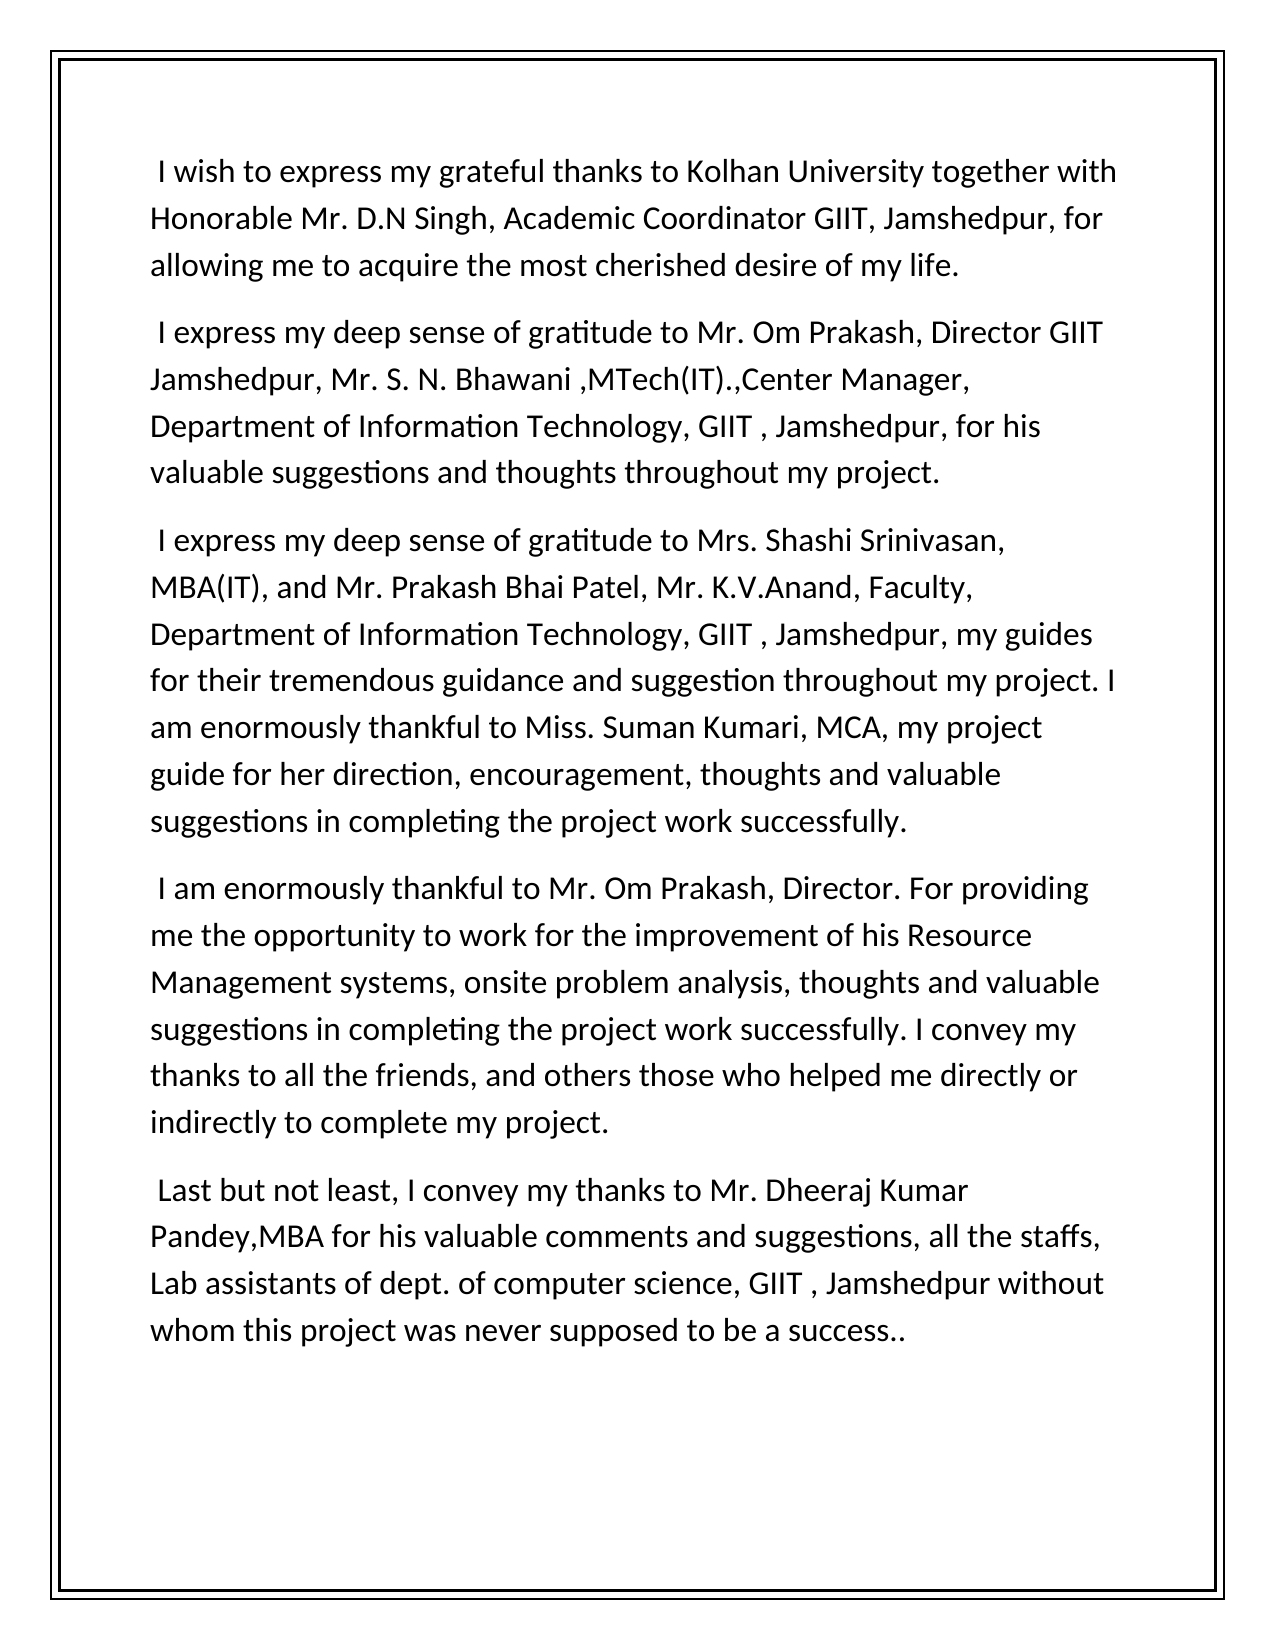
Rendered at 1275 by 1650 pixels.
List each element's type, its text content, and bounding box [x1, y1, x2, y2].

text I express my deep sense of gratitude to Mrs. Shashi Srinivasan, MBA(IT), and Mr. Prakash Bhai Patel, Mr. K.V.Anand, Faculty, Department of Information Technology, GIIT , Jamshedpur, my guides for their tremendous guidance and suggestion throughout my project. I am enormously thankful to Miss. Suman Kumari, MCA, my project guide for her direction, encouragement, thoughts and valuable suggestions in completing the project work successfully. [150, 519, 1125, 840]
text I am enormously thankful to Mr. Om Prakash, Director. For providing me the opportunity to work for the improvement of his Resource Management systems, onsite problem analysis, thoughts and valuable suggestions in completing the project work successfully. I convey my thanks to all the friends, and others those who helped me directly or indirectly to complete my project. [150, 867, 1125, 1142]
text Last but not least, I convey my thanks to Mr. Dheeraj Kumar Pandey,MBA for his valuable comments and suggestions, all the staffs, Lab assistants of dept. of computer science, GIIT , Jamshedpur without whom this project was never supposed to be a success.. [150, 1169, 1125, 1350]
text I express my deep sense of gratitude to Mr. Om Prakash, Director GIIT Jamshedpur, Mr. S. N. Bhawani ,MTech(IT).,Center Manager, Department of Information Technology, GIIT , Jamshedpur, for his valuable suggestions and thoughts throughout my project. [150, 311, 1125, 492]
text I wish to express my grateful thanks to Kolhan University together with Honorable Mr. D.N Singh, Academic Coordinator GIIT, Jamshedpur, for allowing me to acquire the most cherished desire of my life. [150, 150, 1125, 284]
